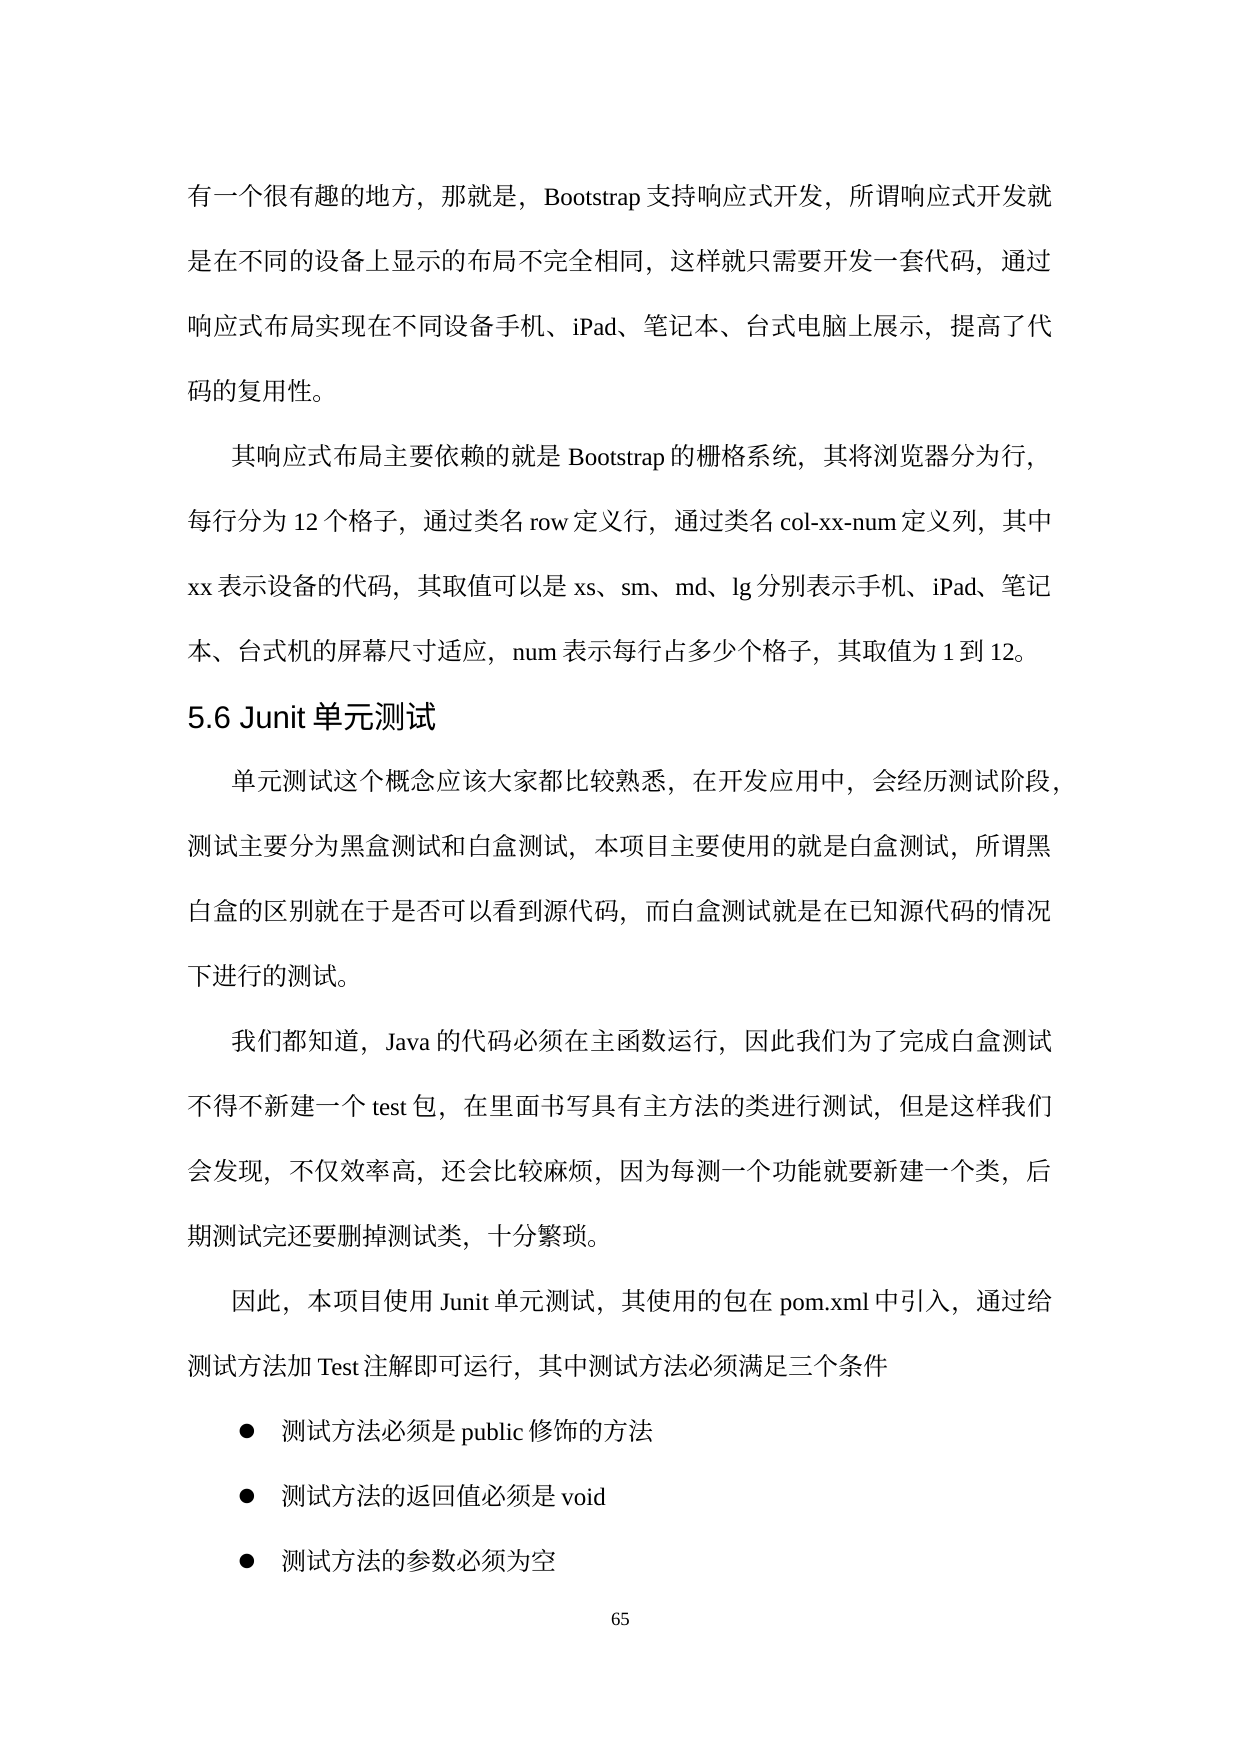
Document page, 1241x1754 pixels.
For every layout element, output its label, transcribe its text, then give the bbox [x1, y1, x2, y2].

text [187, 162, 1053, 422]
list 测试方法的参数必须为空 [237, 1527, 1053, 1592]
list 测试方法的返回值必须是void [237, 1462, 1053, 1527]
text 单元测试这个概念应该大家都比较熟悉，在开发应用中，会经历测试阶段，测试主要分为黑盒测试和白盒测试，本项目主要使用的就是白盒测试，所谓黑白盒的区别就在于是否可以看到源代码，而白盒测试就是在已知源代码的情况下进行的测试。 [187, 747, 1053, 1007]
text 其响应式布局主要依赖的就是Bootstrap的栅格系统，其将浏览器分为行，每行分为12个格子，通过类名row定义行，通过类名col-xx-num定义列，其中xx表示设备的代码，其取值可以是xs、sm、md、lg分别表示手机、iPad、笔记本、台式机的屏幕尺寸适应，num表示每行占多少个格子，其取值为1到12。 [187, 422, 1053, 682]
list 测试方法必须是public修饰的方法 [237, 1397, 1053, 1462]
subtitle 5.6 Junit单元测试 [187, 682, 1053, 747]
text 因此，本项目使用Junit单元测试，其使用的包在pom.xml中引入，通过给测试方法加Test注解即可运行，其中测试方法必须满足三个条件 [187, 1267, 1053, 1397]
text 我们都知道，Java的代码必须在主函数运行，因此我们为了完成白盒测试不得不新建一个test包，在里面书写具有主方法的类进行测试，但是这样我们会发现，不仅效率高，还会比较麻烦，因为每测一个功能就要新建一个类，后期测试完还要删掉测试类，十分繁琐。 [187, 1007, 1053, 1267]
